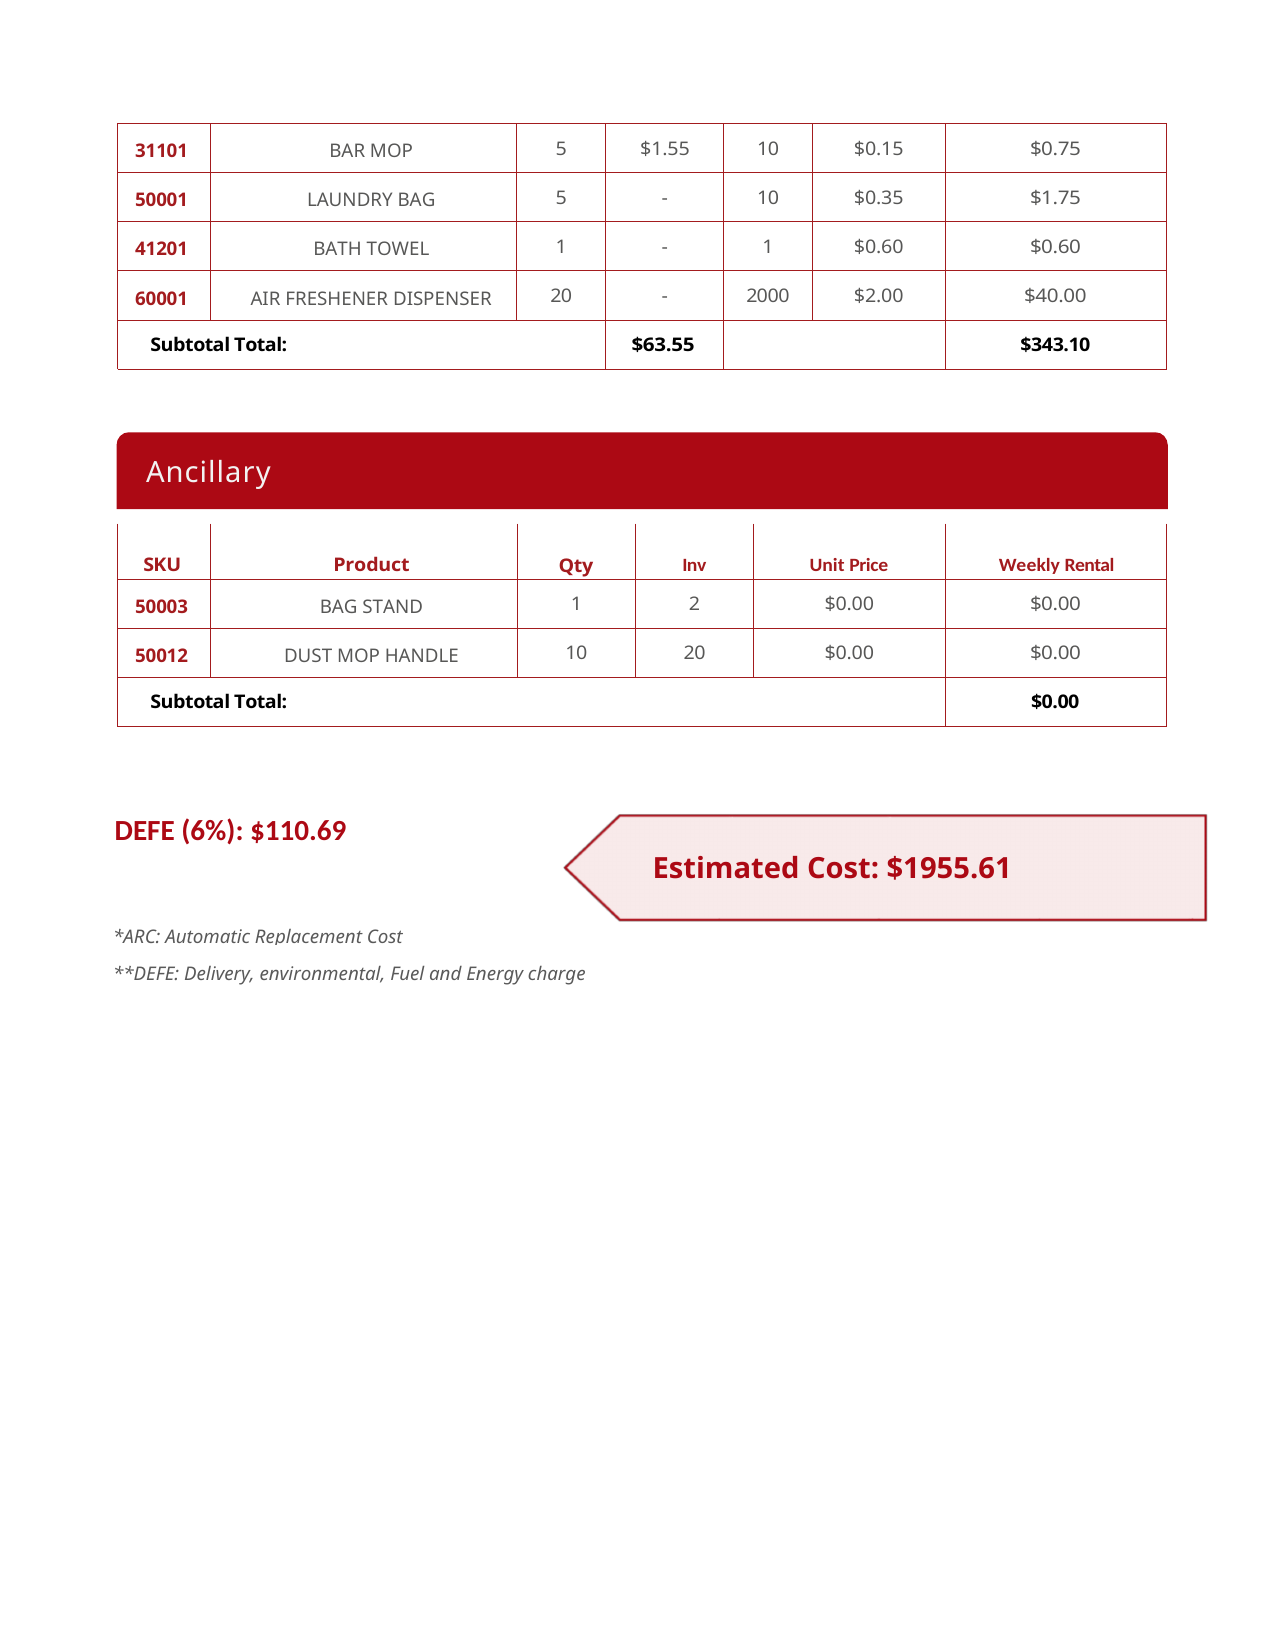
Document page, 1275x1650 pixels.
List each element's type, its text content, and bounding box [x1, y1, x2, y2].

table_cell BAR MOP [211, 124, 516, 172]
table_cell $0.00 [754, 629, 945, 677]
table_cell BAG STAND [211, 580, 517, 628]
table_cell 10 [724, 173, 812, 221]
table_cell Subtotal Total: [118, 321, 605, 369]
table_cell $0.60 [946, 222, 1166, 270]
table_cell $0.15 [813, 124, 945, 172]
table_cell 50001 [118, 173, 210, 221]
table_cell - [606, 222, 723, 270]
table_header Product [211, 524, 517, 578]
table_cell 20 [517, 271, 605, 319]
table_header Unit Price [754, 524, 945, 578]
table_cell AIR FRESHENER DISPENSER [211, 271, 516, 319]
table_cell 10 [518, 629, 635, 677]
table_cell $0.00 [946, 629, 1166, 677]
table_cell - [606, 173, 723, 221]
table_cell 60001 [118, 271, 210, 319]
table_cell $0.00 [946, 580, 1166, 628]
table_cell $0.75 [946, 124, 1166, 172]
table_cell DUST MOP HANDLE [211, 629, 517, 677]
table_cell 50003 [118, 580, 210, 628]
table_cell 1 [517, 222, 605, 270]
table_cell [724, 321, 945, 369]
table_cell 50012 [118, 629, 210, 677]
table_header SKU [118, 524, 210, 578]
table_cell $0.60 [813, 222, 945, 270]
table_cell 20 [636, 629, 753, 677]
table_cell $0.00 [754, 580, 945, 628]
table_header Inv [636, 524, 753, 578]
table_cell $0.35 [813, 173, 945, 221]
table_cell $343.10 [946, 321, 1166, 369]
table_cell $2.00 [813, 271, 945, 319]
text DEFE (6%): $110.69 [0, 812, 1227, 848]
table_cell 1 [724, 222, 812, 270]
table_cell 31101 [118, 124, 210, 172]
table_header Qty [518, 524, 635, 578]
picture [563, 814, 1207, 922]
table_cell $40.00 [946, 271, 1166, 319]
table_cell Subtotal Total: [118, 678, 945, 726]
table_cell $1.75 [946, 173, 1166, 221]
table_cell 41201 [118, 222, 210, 270]
table_cell 5 [517, 173, 605, 221]
table_cell 1 [518, 580, 635, 628]
table_cell $1.55 [606, 124, 723, 172]
table_cell 10 [724, 124, 812, 172]
table_cell BATH TOWEL [211, 222, 516, 270]
table_cell - [606, 271, 723, 319]
table_cell 5 [517, 124, 605, 172]
table_cell 2 [636, 580, 753, 628]
table_cell $0.00 [946, 678, 1166, 726]
table_header Weekly Rental [946, 524, 1166, 578]
table_cell LAUNDRY BAG [211, 173, 516, 221]
table_cell $63.55 [606, 321, 723, 369]
table_cell 2000 [724, 271, 812, 319]
